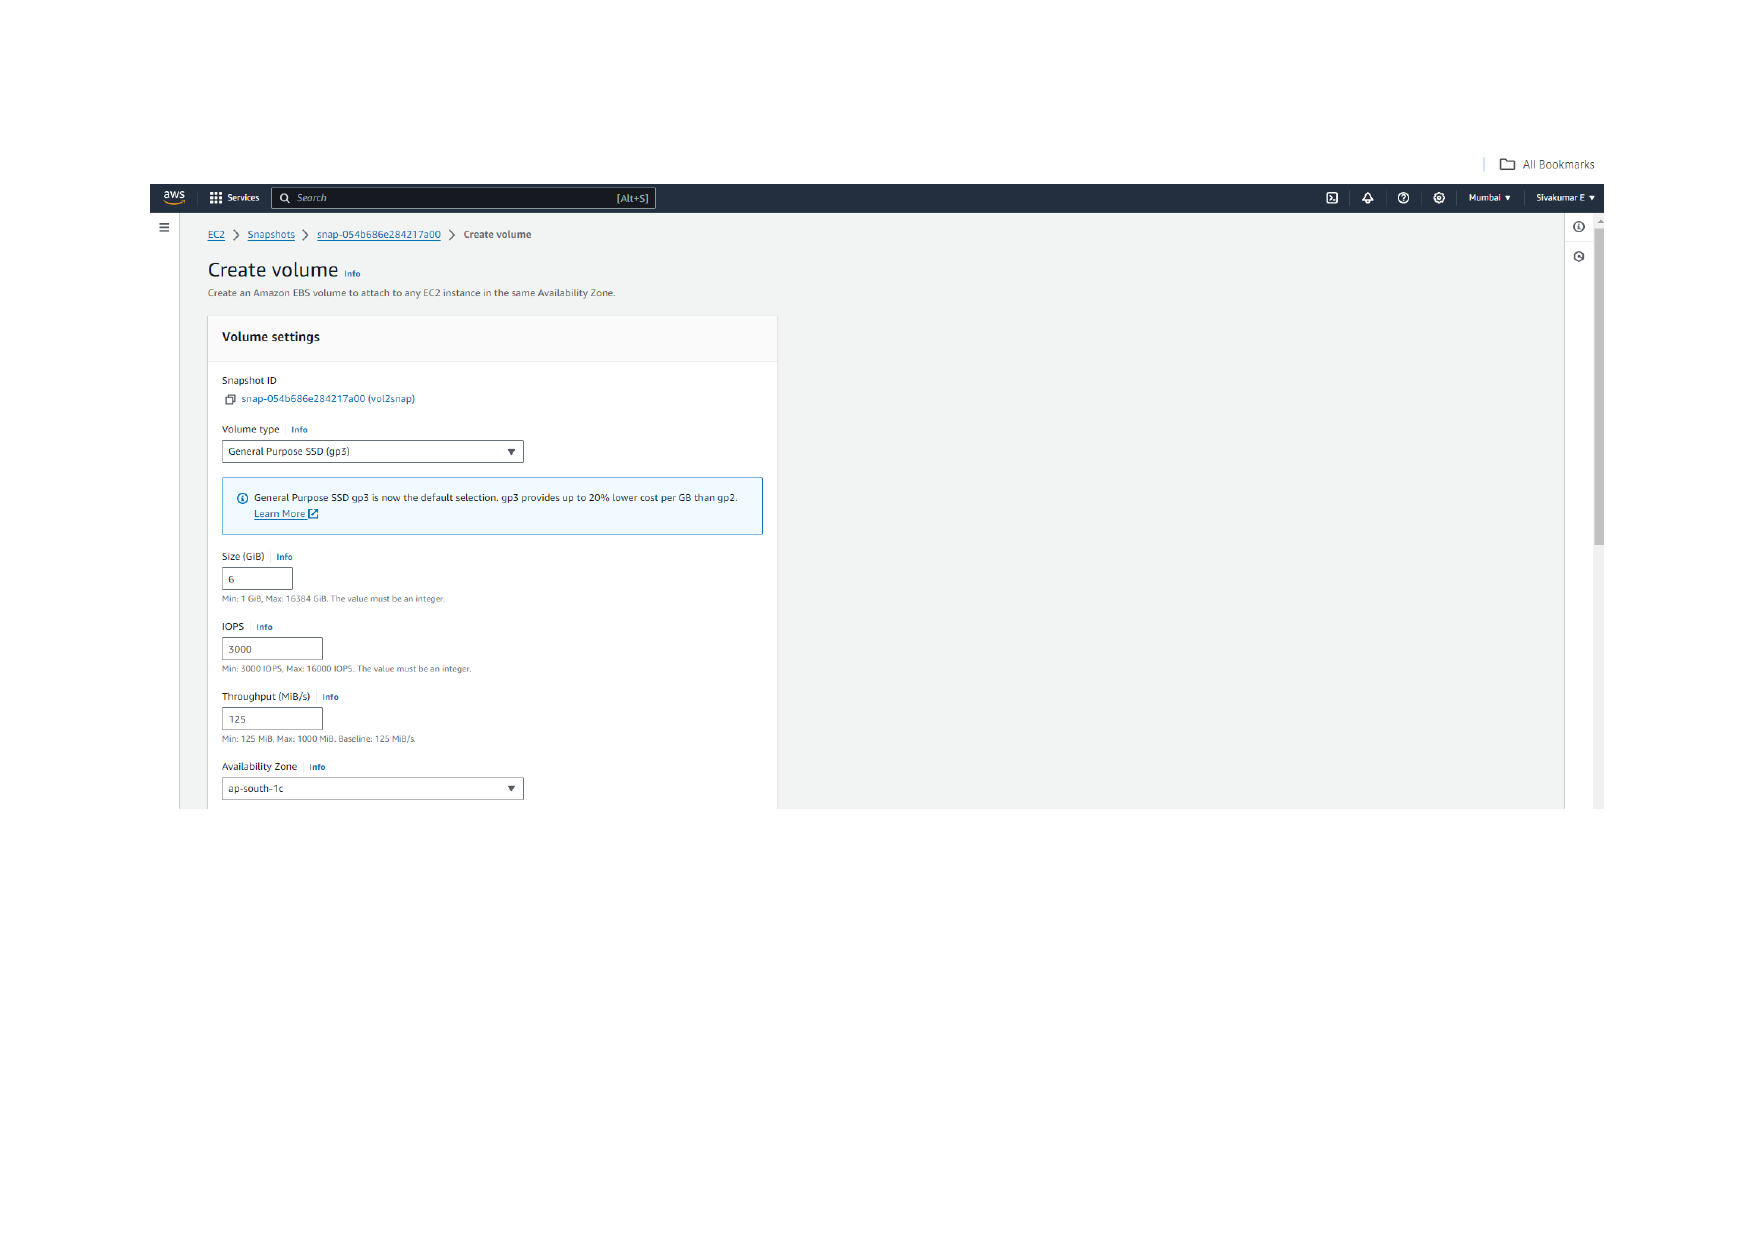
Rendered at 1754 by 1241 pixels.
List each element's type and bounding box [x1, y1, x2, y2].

picture [150, 150, 1604, 809]
